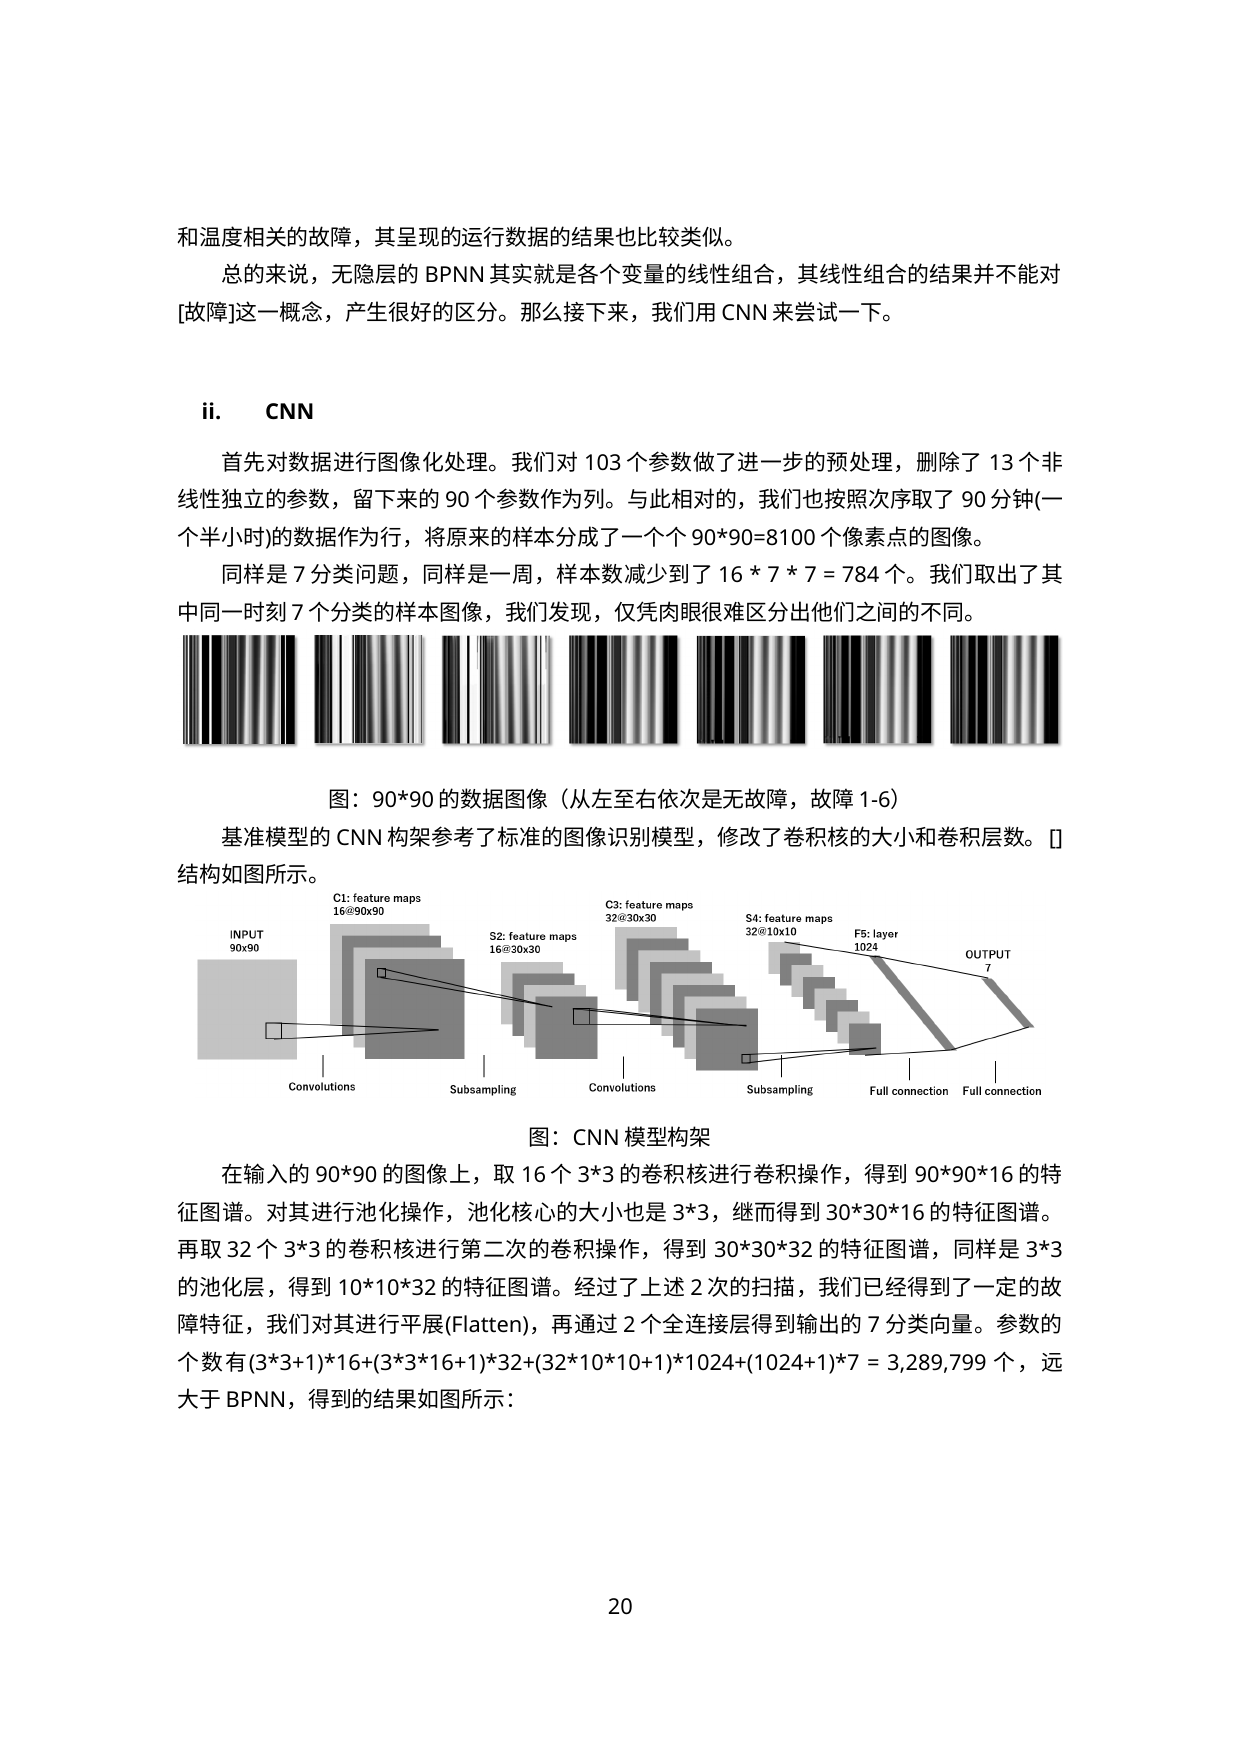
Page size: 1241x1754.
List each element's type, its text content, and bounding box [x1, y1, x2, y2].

text 首先对数据进行图像化处理。我们对103个参数做了进一步的预处理，删除了13个非线性独立的参数，留下来的90个参数作为列。与此相对的，我们也按照次序取了90分钟(一个半小时)的数据作为行，将原来的样本分成了一个个90*90=8100个像素点的图像。 [177, 442, 1063, 554]
subtitle CNN [221, 392, 1063, 429]
picture [194, 891, 1046, 1098]
text 同样是7分类问题，同样是一周，样本数减少到了16 * 7 * 7 = 784个。我们取出了其中同一时刻7个分类的样本图像，我们发现，仅凭肉眼很难区分出他们之间的不同。 [177, 554, 1063, 629]
text 图：CNN模型构架 [177, 1117, 1063, 1154]
text 总的来说，无隐层的BPNN其实就是各个变量的线性组合，其线性组合的结果并不能对[故障]这一概念，产生很好的区分。那么接下来，我们用CNN来尝试一下。 [177, 254, 1063, 329]
text 在输入的90*90的图像上，取16个3*3的卷积核进行卷积操作，得到90*90*16的特征图谱。对其进行池化操作，池化核心的大小也是3*3，继而得到30*30*16的特征图谱。再取32个3*3的卷积核进行第二次的卷积操作，得到30*30*32的特征图谱，同样是3*3的池化层，得到10*10*32的特征图谱。经过了上述2次的扫描，我们已经得到了一定的故障特征，我们对其进行平展(Flatten)，再通过2个全连接层得到输出的7分类向量。参数的个数有(3*3+1)*16+(3*3*16+1)*32+(32*10*10+1)*1024+(1024+1)*7 = 3,289,799个，远大于BPNN，得到的结果如图所示： [177, 1154, 1063, 1417]
text 图：90*90的数据图像（从左至右依次是无故障，故障1-6） [177, 779, 1063, 817]
picture [177, 629, 1063, 749]
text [177, 217, 1063, 254]
text 基准模型的CNN构架参考了标准的图像识别模型，修改了卷积核的大小和卷积层数。[]结构如图所示。 [177, 817, 1063, 892]
